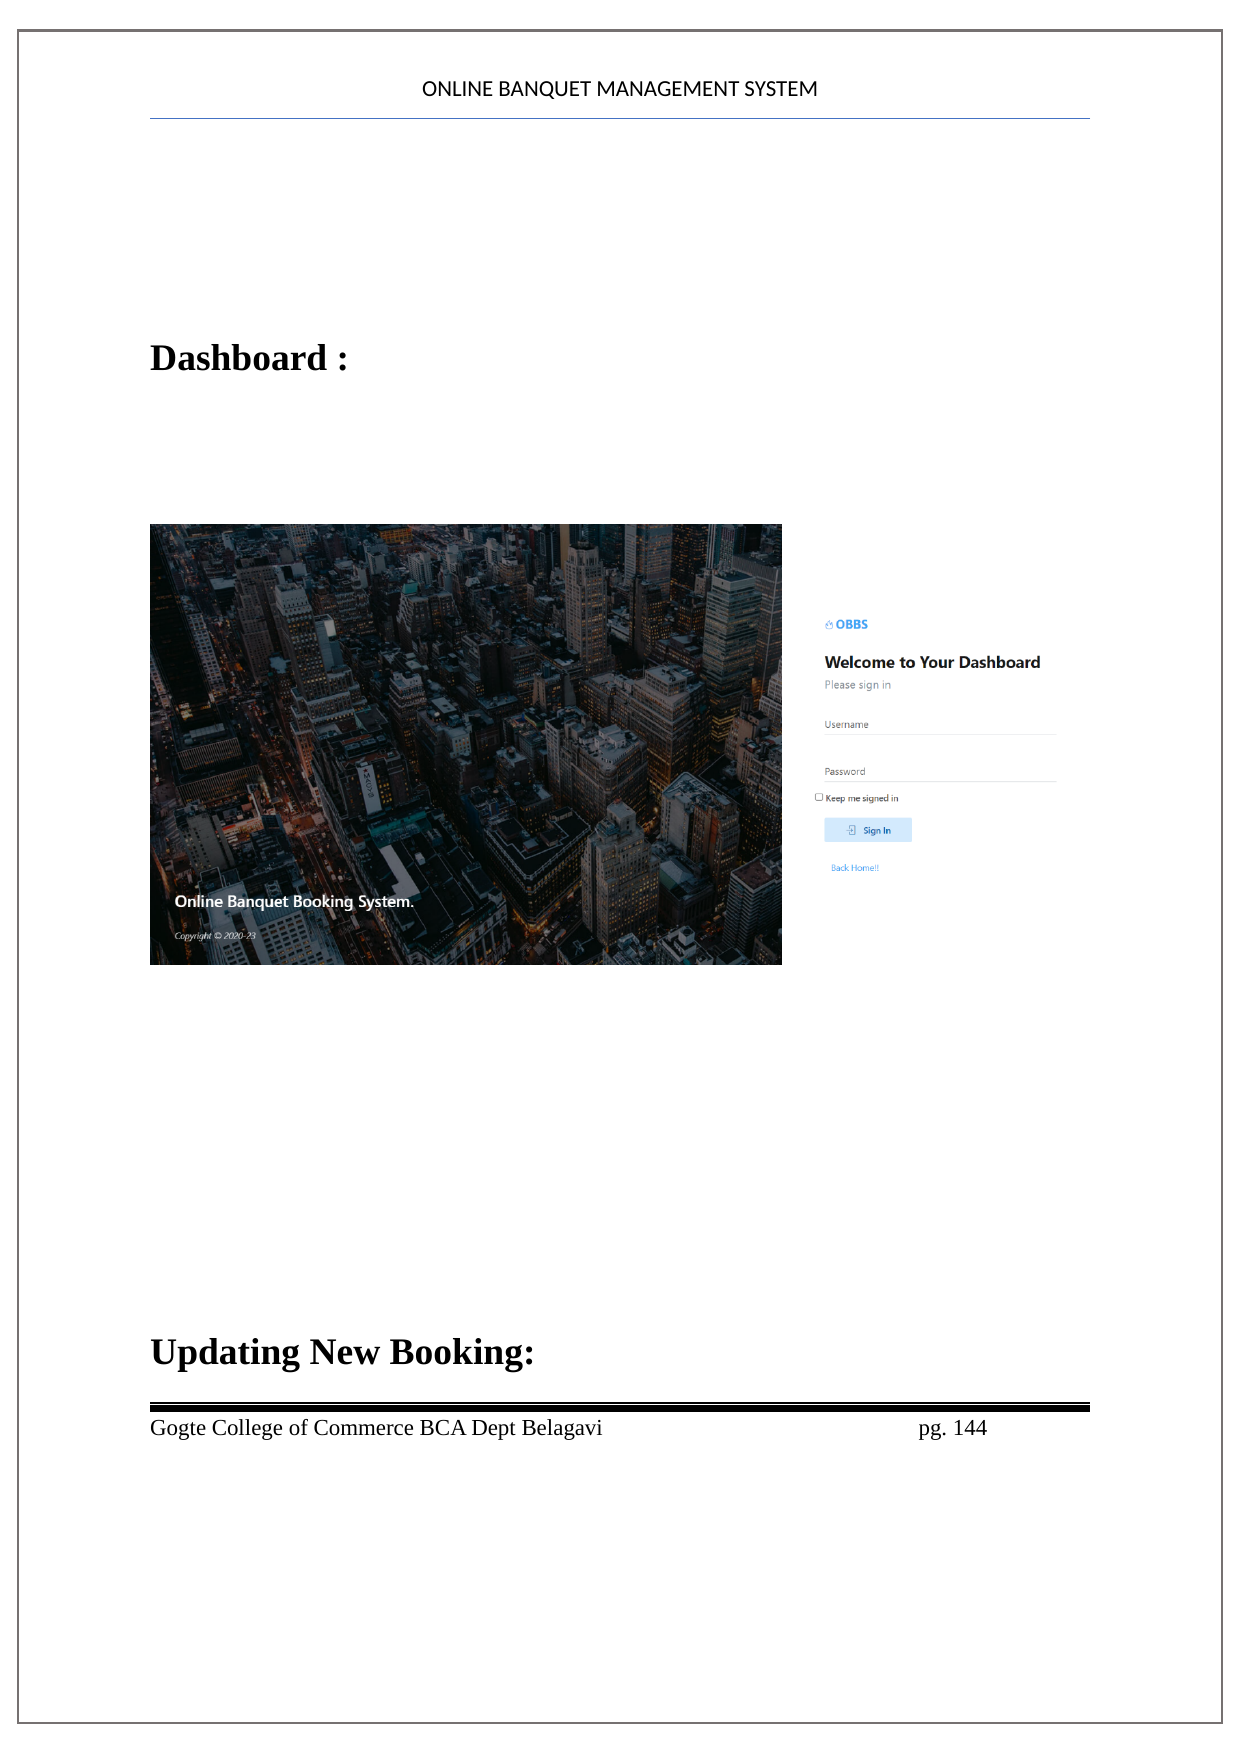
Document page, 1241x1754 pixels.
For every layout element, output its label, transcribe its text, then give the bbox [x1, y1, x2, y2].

text Dashboard : [150, 335, 1090, 378]
picture [150, 524, 1091, 965]
text Updating New Booking: [150, 1329, 1090, 1372]
